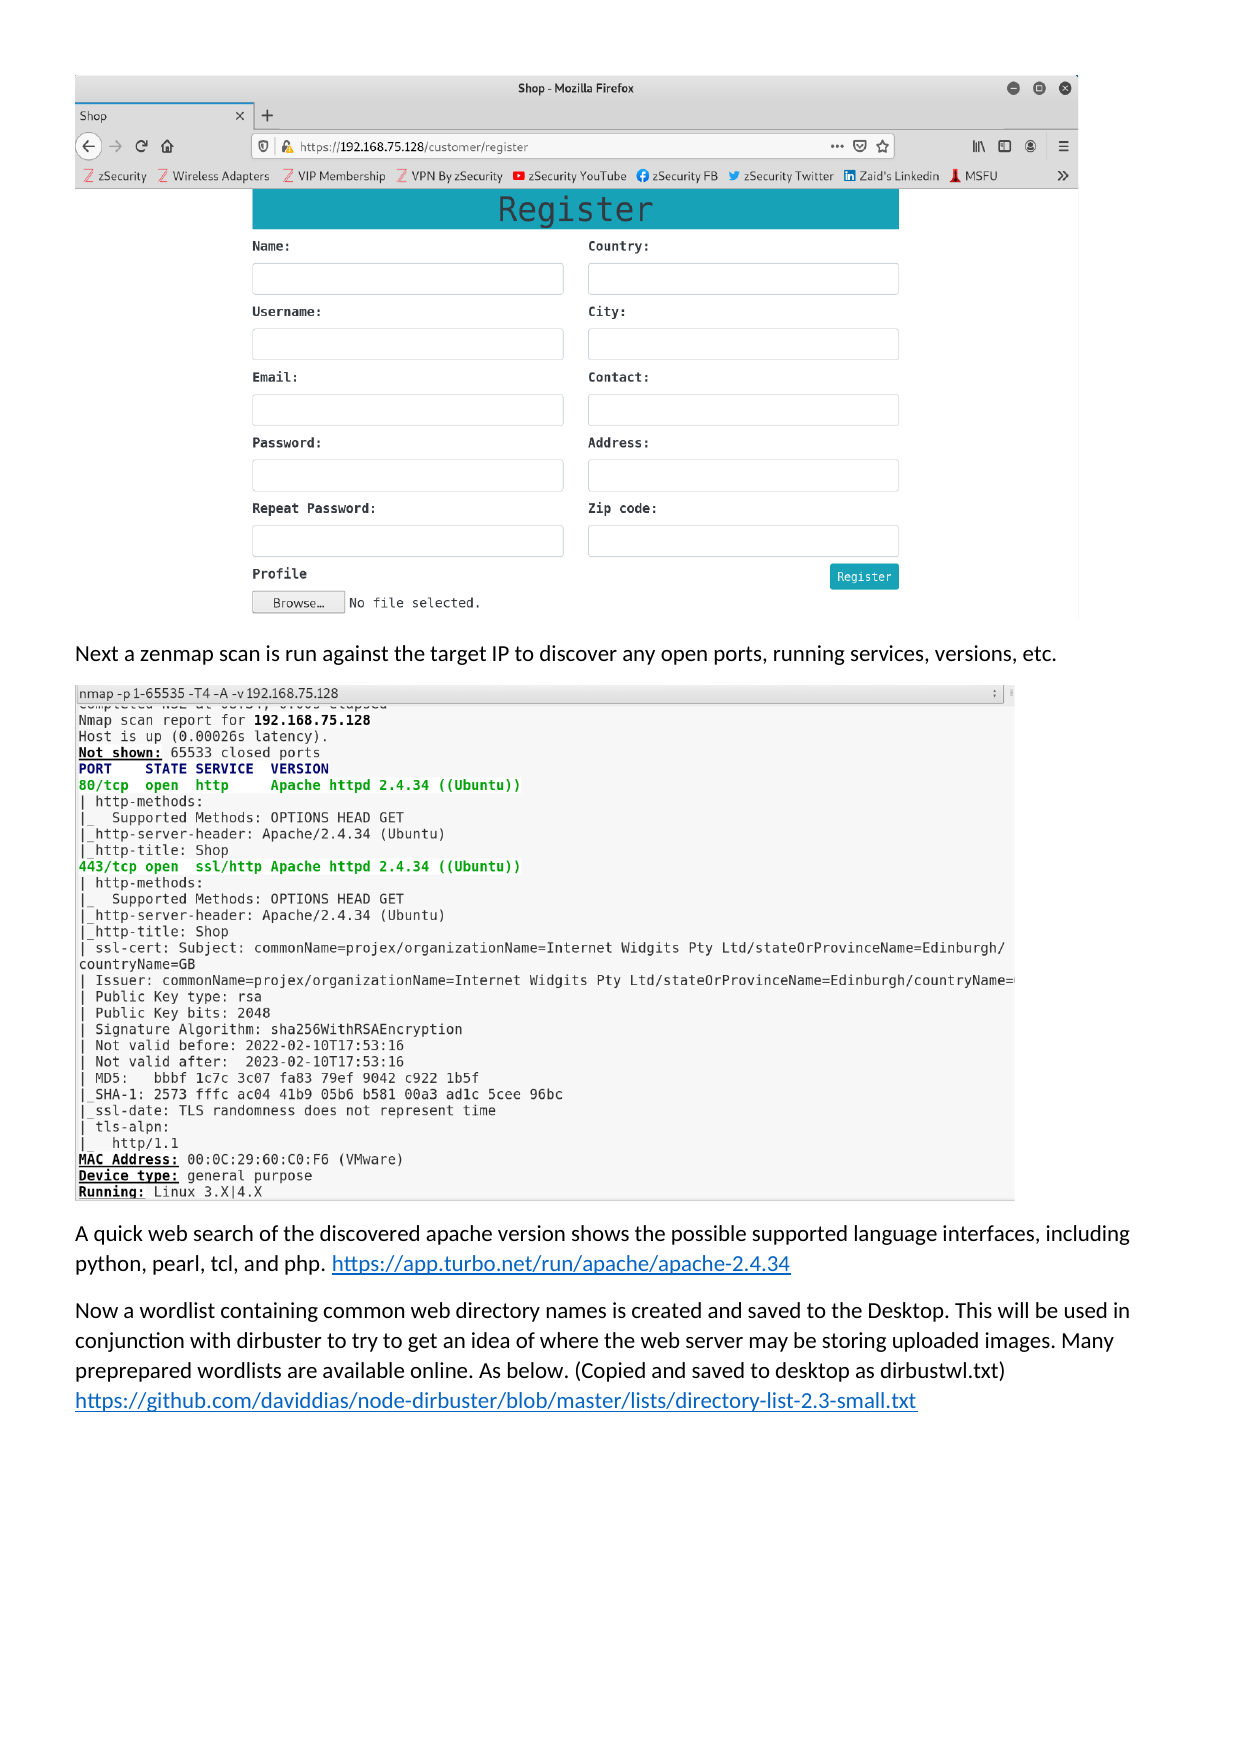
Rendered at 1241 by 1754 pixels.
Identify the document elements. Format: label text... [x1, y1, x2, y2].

text Now a wordlist containing common web directory names is created and saved to the Desktop. This will be used in conjunction with dirbuster to try to get an idea of where the web server may be storing uploaded images. Many preprepared wordlists are available online. As below. (Copied and saved to desktop as dirbustwl.txt) https://github.com/daviddias/node-dirbuster/blob/master/lists/directory-list-2.3-small.txt [75, 1296, 1165, 1415]
picture [75, 75, 1079, 620]
picture [75, 685, 1015, 1201]
text A quick web search of the discovered apache version shows the possible supported language interfaces, including python, pearl, tcl, and php. https://app.turbo.net/run/apache/apache-2.4.34 [75, 1219, 1165, 1277]
text Next a zenmap scan is run against the target IP to discover any open ports, running services, versions, etc. [75, 639, 1165, 667]
